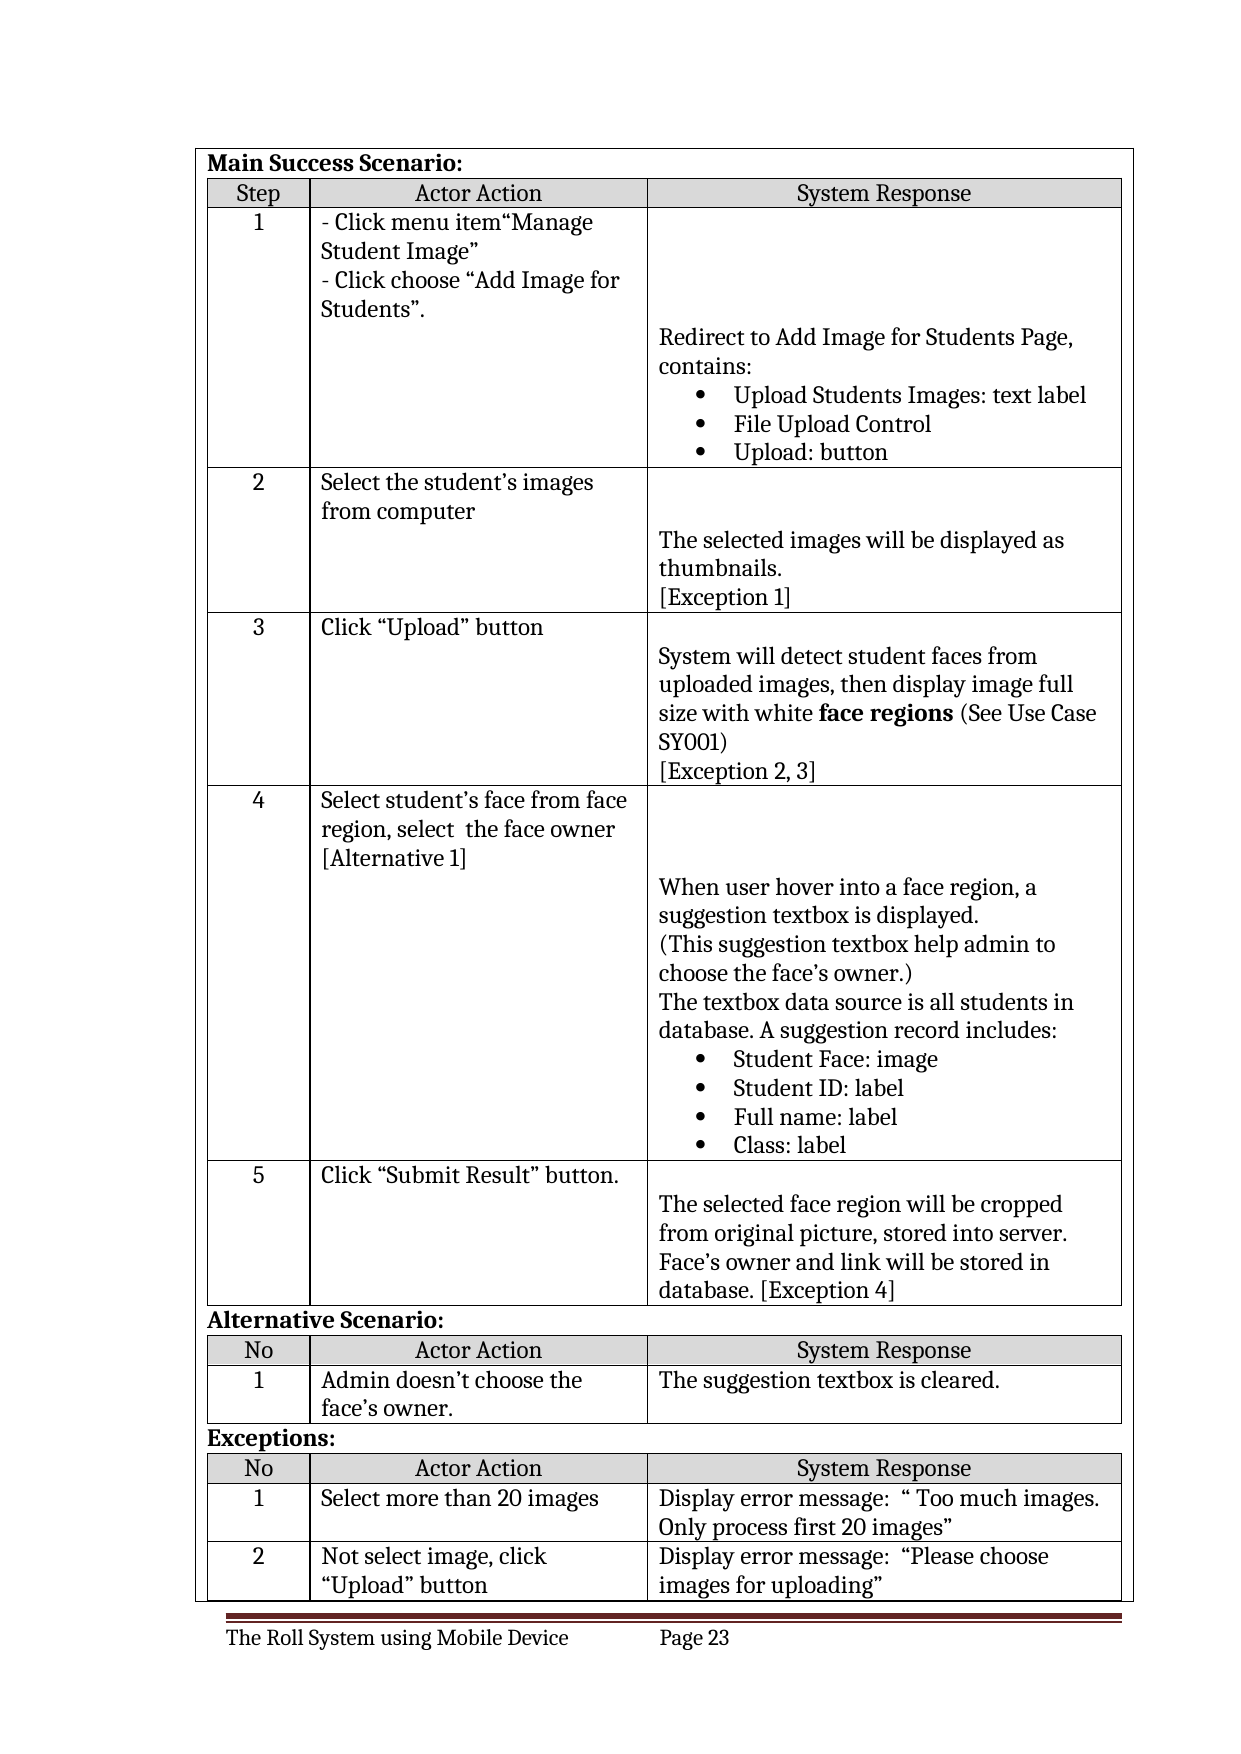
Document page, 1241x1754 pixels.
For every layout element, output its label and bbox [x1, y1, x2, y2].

table_cell [196, 149, 1133, 1601]
